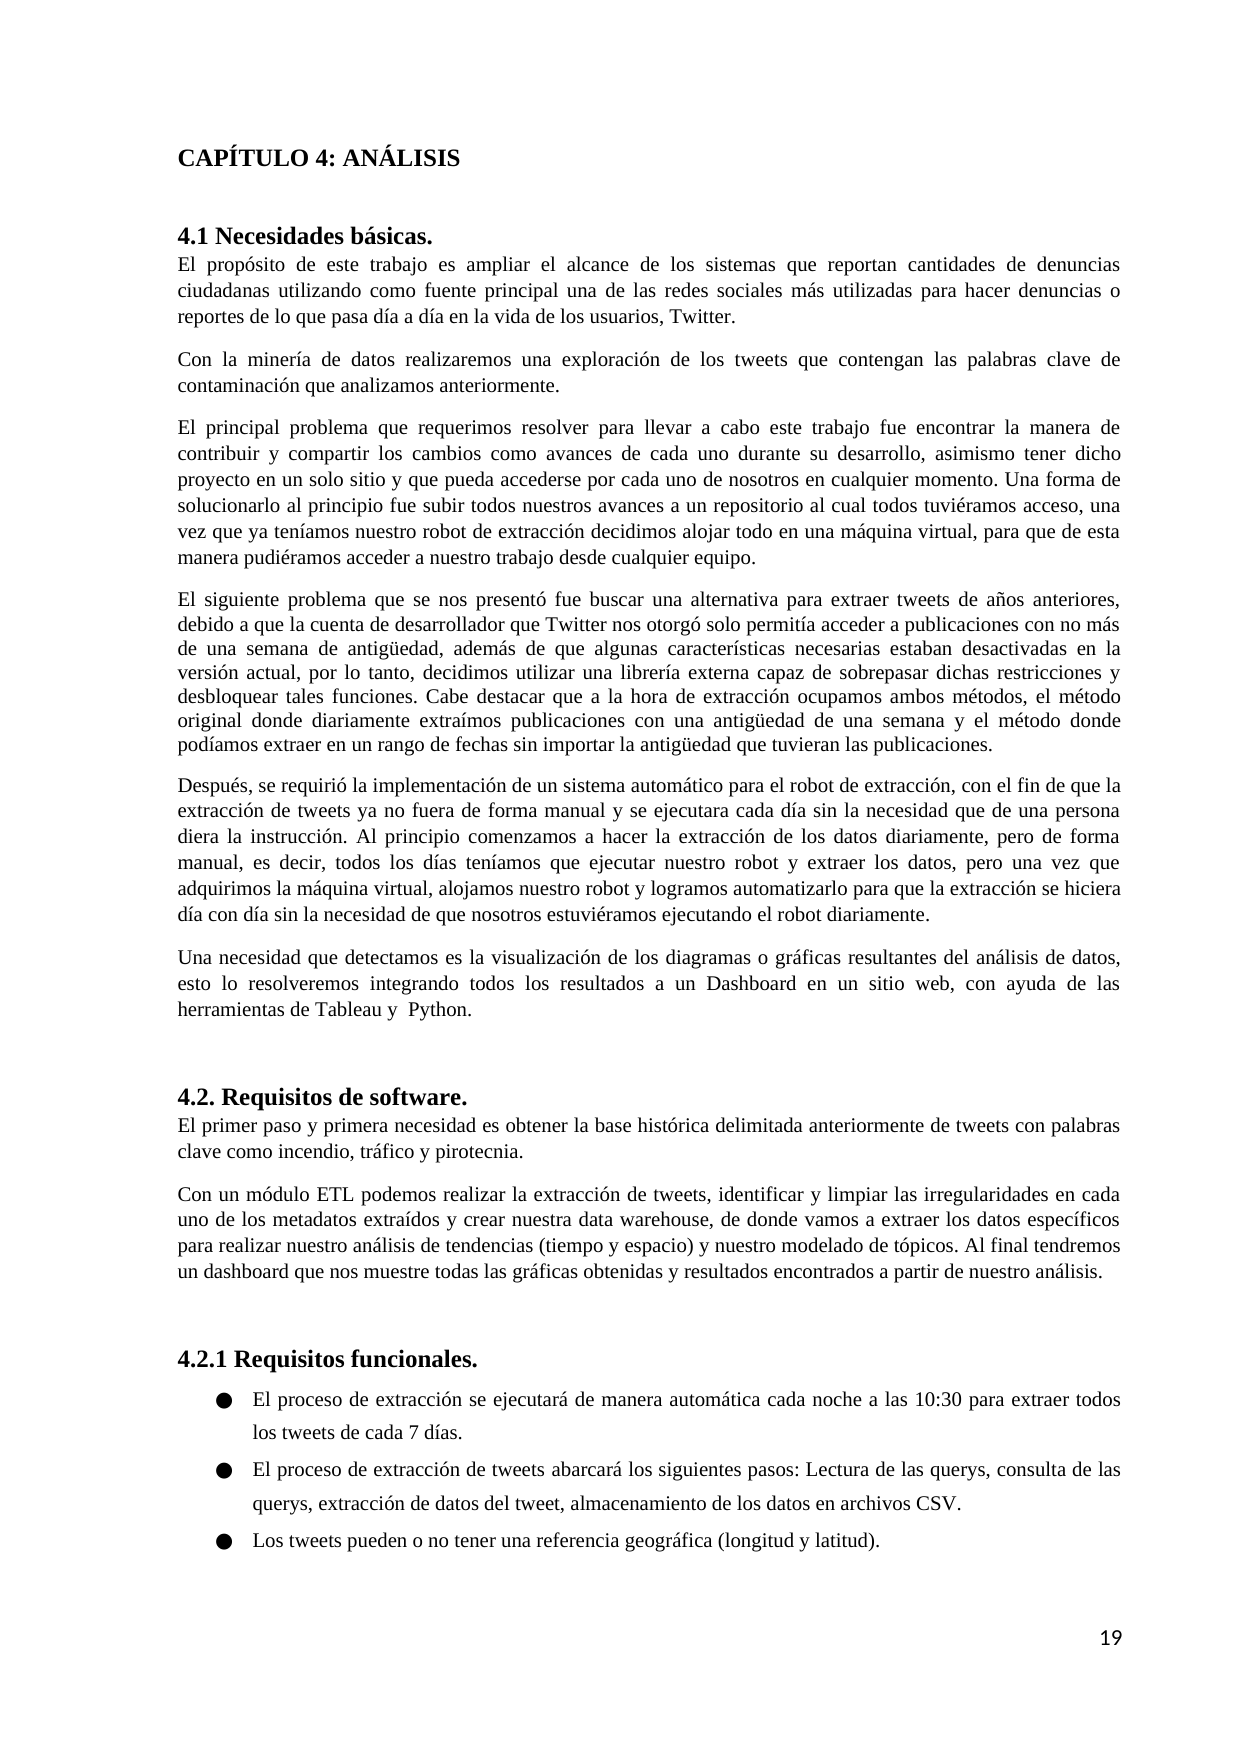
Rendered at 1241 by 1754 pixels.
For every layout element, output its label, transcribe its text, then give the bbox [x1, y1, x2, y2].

list El proceso de extracción de tweets abarcará los siguientes pasos: Lectura de las querys, consulta de las querys, extracción de datos del tweet, almacenamiento de los datos en archivos CSV. [215, 1446, 1122, 1515]
subtitle CAPÍTULO 4: ANÁLISIS [177, 143, 1122, 172]
text Después, se requirió la implementación de un sistema automático para el robot de extracción, con el fin de que la extracción de tweets ya no fuera de forma manual y se ejecutara cada día sin la necesidad que de una persona diera la instrucción. Al principio comenzamos a hacer la extracción de los datos diariamente, pero de forma manual, es decir, todos los días teníamos que ejecutar nuestro robot y extraer los datos, pero una vez que adquirimos la máquina virtual, alojamos nuestro robot y logramos automatizarlo para que la extracción se hiciera día con día sin la necesidad de que nosotros estuviéramos ejecutando el robot diariamente. [177, 772, 1122, 926]
text El siguiente problema que se nos presentó fue buscar una alternativa para extraer tweets de años anteriores, debido a que la cuenta de desarrollador que Twitter nos otorgó solo permitía acceder a publicaciones con no más de una semana de antigüedad, además de que algunas características necesarias estaban desactivadas en la versión actual, por lo tanto, decidimos utilizar una librería externa capaz de sobrepasar dichas restricciones y desbloquear tales funciones. Cabe destacar que a la hora de extracción ocupamos ambos métodos, el método original donde diariamente extraímos publicaciones con una antigüedad de una semana y el método donde podíamos extraer en un rango de fechas sin importar la antigüedad que tuvieran las publicaciones. [177, 587, 1122, 756]
subtitle 4.1 Necesidades básicas. [177, 221, 1122, 250]
text El propósito de este trabajo es ampliar el alcance de los sistemas que reportan cantidades de denuncias ciudadanas utilizando como fuente principal una de las redes sociales más utilizadas para hacer denuncias o reportes de lo que pasa día a día en la vida de los usuarios, Twitter. [177, 252, 1122, 328]
text Con la minería de datos realizaremos una exploración de los tweets que contengan las palabras clave de contaminación que analizamos anteriormente. [177, 347, 1122, 397]
subtitle 4.2. Requisitos de software. [177, 1082, 1122, 1111]
text El primer paso y primera necesidad es obtener la base histórica delimitada anteriormente de tweets con palabras clave como incendio, tráfico y pirotecnia. [177, 1113, 1122, 1163]
text El principal problema que requerimos resolver para llevar a cabo este trabajo fue encontrar la manera de contribuir y compartir los cambios como avances de cada uno durante su desarrollo, asimismo tener dicho proyecto en un solo sitio y que pueda accederse por cada uno de nosotros en cualquier momento. Una forma de solucionarlo al principio fue subir todos nuestros avances a un repositorio al cual todos tuviéramos acceso, una vez que ya teníamos nuestro robot de extracción decidimos alojar todo en una máquina virtual, para que de esta manera pudiéramos acceder a nuestro trabajo desde cualquier equipo. [177, 415, 1122, 569]
subtitle 4.2.1 Requisitos funcionales. [177, 1344, 1122, 1373]
text Con un módulo ETL podemos realizar la extracción de tweets, identificar y limpiar las irregularidades en cada uno de los metadatos extraídos y crear nuestra data warehouse, de donde vamos a extraer los datos específicos para realizar nuestro análisis de tendencias (tiempo y espacio) y nuestro modelado de tópicos. Al final tendremos un dashboard que nos muestre todas las gráficas obtenidas y resultados encontrados a partir de nuestro análisis. [177, 1181, 1122, 1283]
text Una necesidad que detectamos es la visualización de los diagramas o gráficas resultantes del análisis de datos, esto lo resolveremos integrando todos los resultados a un Dashboard en un sitio web, con ayuda de las herramientas de Tableau y Python. [177, 945, 1122, 1021]
list Los tweets pueden o no tener una referencia geográfica (longitud y latitud). [215, 1517, 1122, 1559]
list El proceso de extracción se ejecutará de manera automática cada noche a las 10:30 para extraer todos los tweets de cada 7 días. [215, 1376, 1122, 1444]
